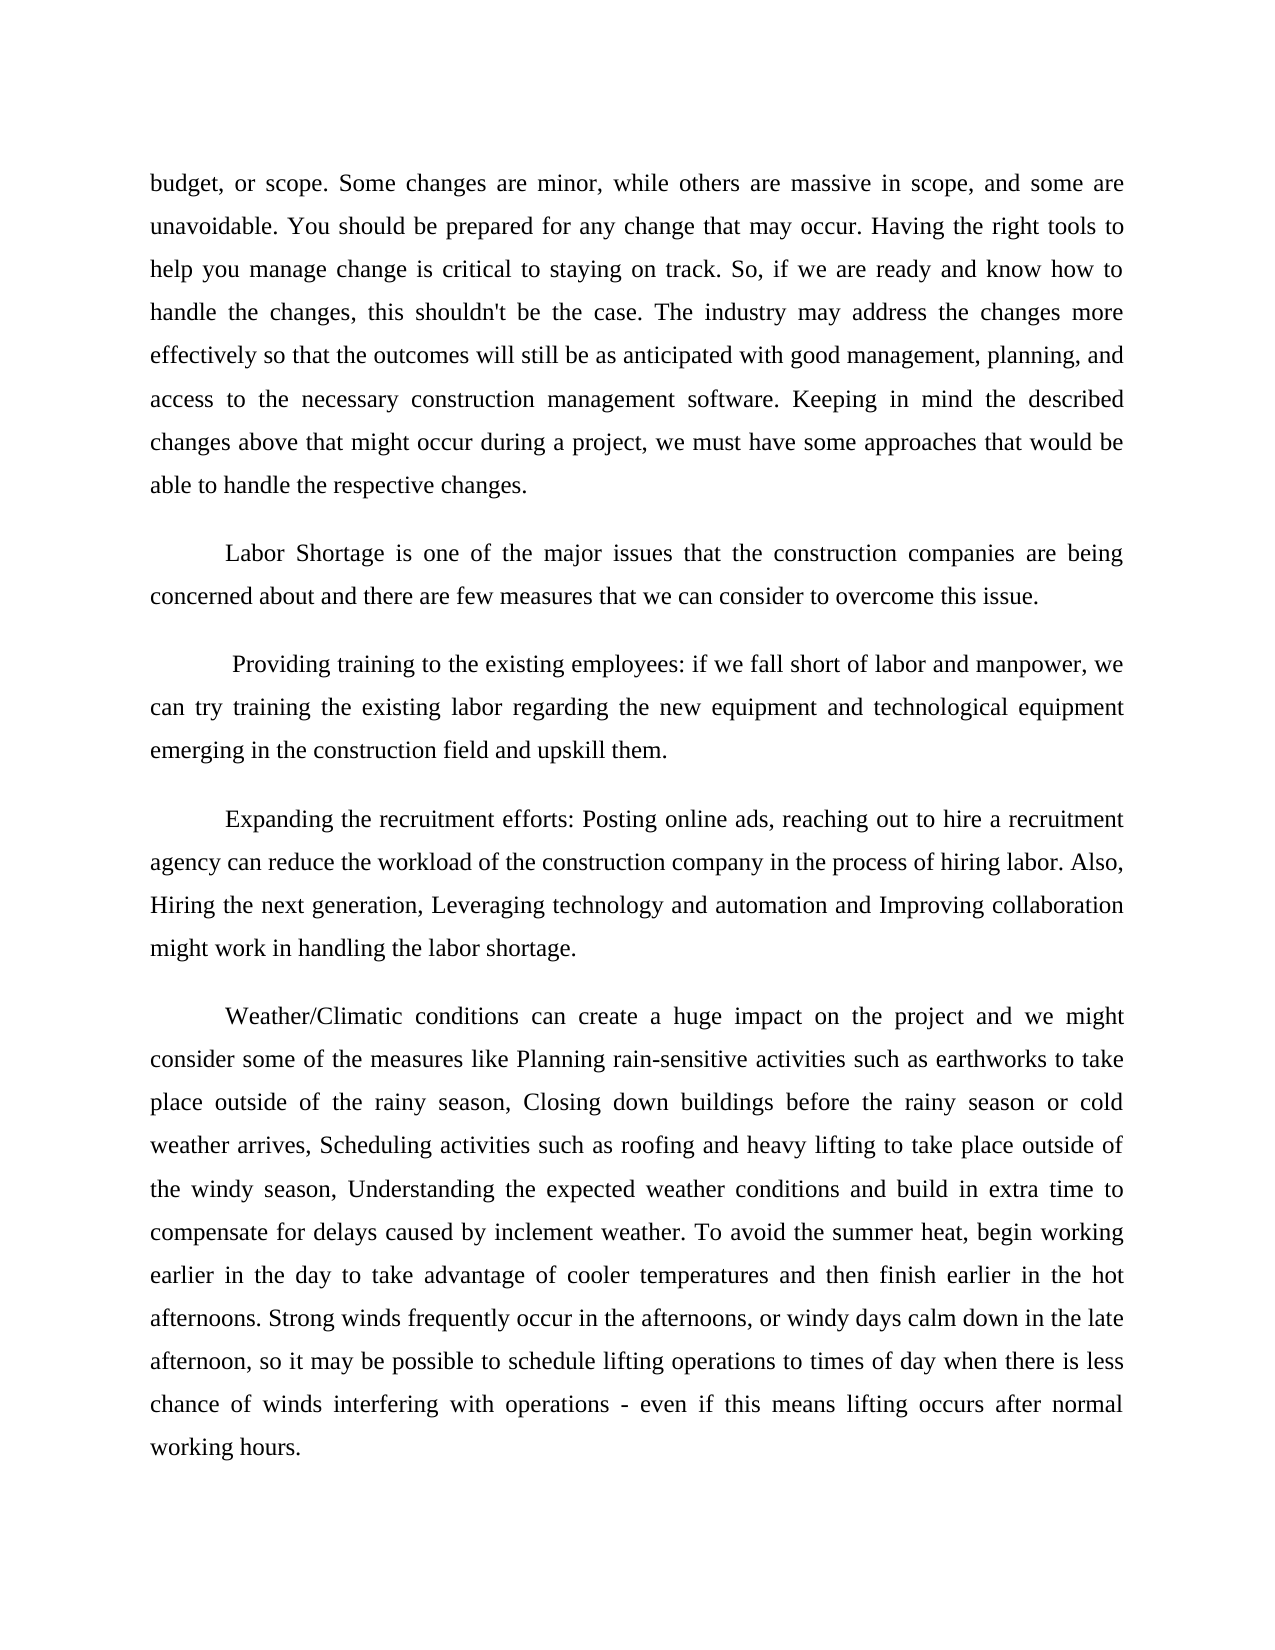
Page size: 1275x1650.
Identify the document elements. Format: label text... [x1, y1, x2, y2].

text Providing training to the existing employees: if we fall short of labor and manpower, we can try training the existing labor regarding the new equipment and technological equipment emerging in the construction field and upskill them. [150, 649, 1125, 764]
text Labor Shortage is one of the major issues that the construction companies are being concerned about and there are few measures that we can consider to overcome this issue. [150, 538, 1125, 610]
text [150, 168, 1125, 499]
text Expanding the recruitment efforts: Posting online ads, reaching out to hire a recruitment agency can reduce the workload of the construction company in the process of hiring labor. Also, Hiring the next generation, Leveraging technology and automation and Improving collaboration might work in handling the labor shortage. [150, 804, 1125, 962]
text Weather/Climatic conditions can create a huge impact on the project and we might consider some of the measures like Planning rain-sensitive activities such as earthworks to take place outside of the rainy season, Closing down buildings before the rainy season or cold weather arrives, Scheduling activities such as roofing and heavy lifting to take place outside of the windy season, Understanding the expected weather conditions and build in extra time to compensate for delays caused by inclement weather. To avoid the summer heat, begin working earlier in the day to take advantage of cooler temperatures and then finish earlier in the hot afternoons. Strong winds frequently occur in the afternoons, or windy days calm down in the late afternoon, so it may be possible to schedule lifting operations to times of day when there is less chance of winds interfering with operations - even if this means lifting occurs after normal working hours. [150, 1001, 1125, 1461]
